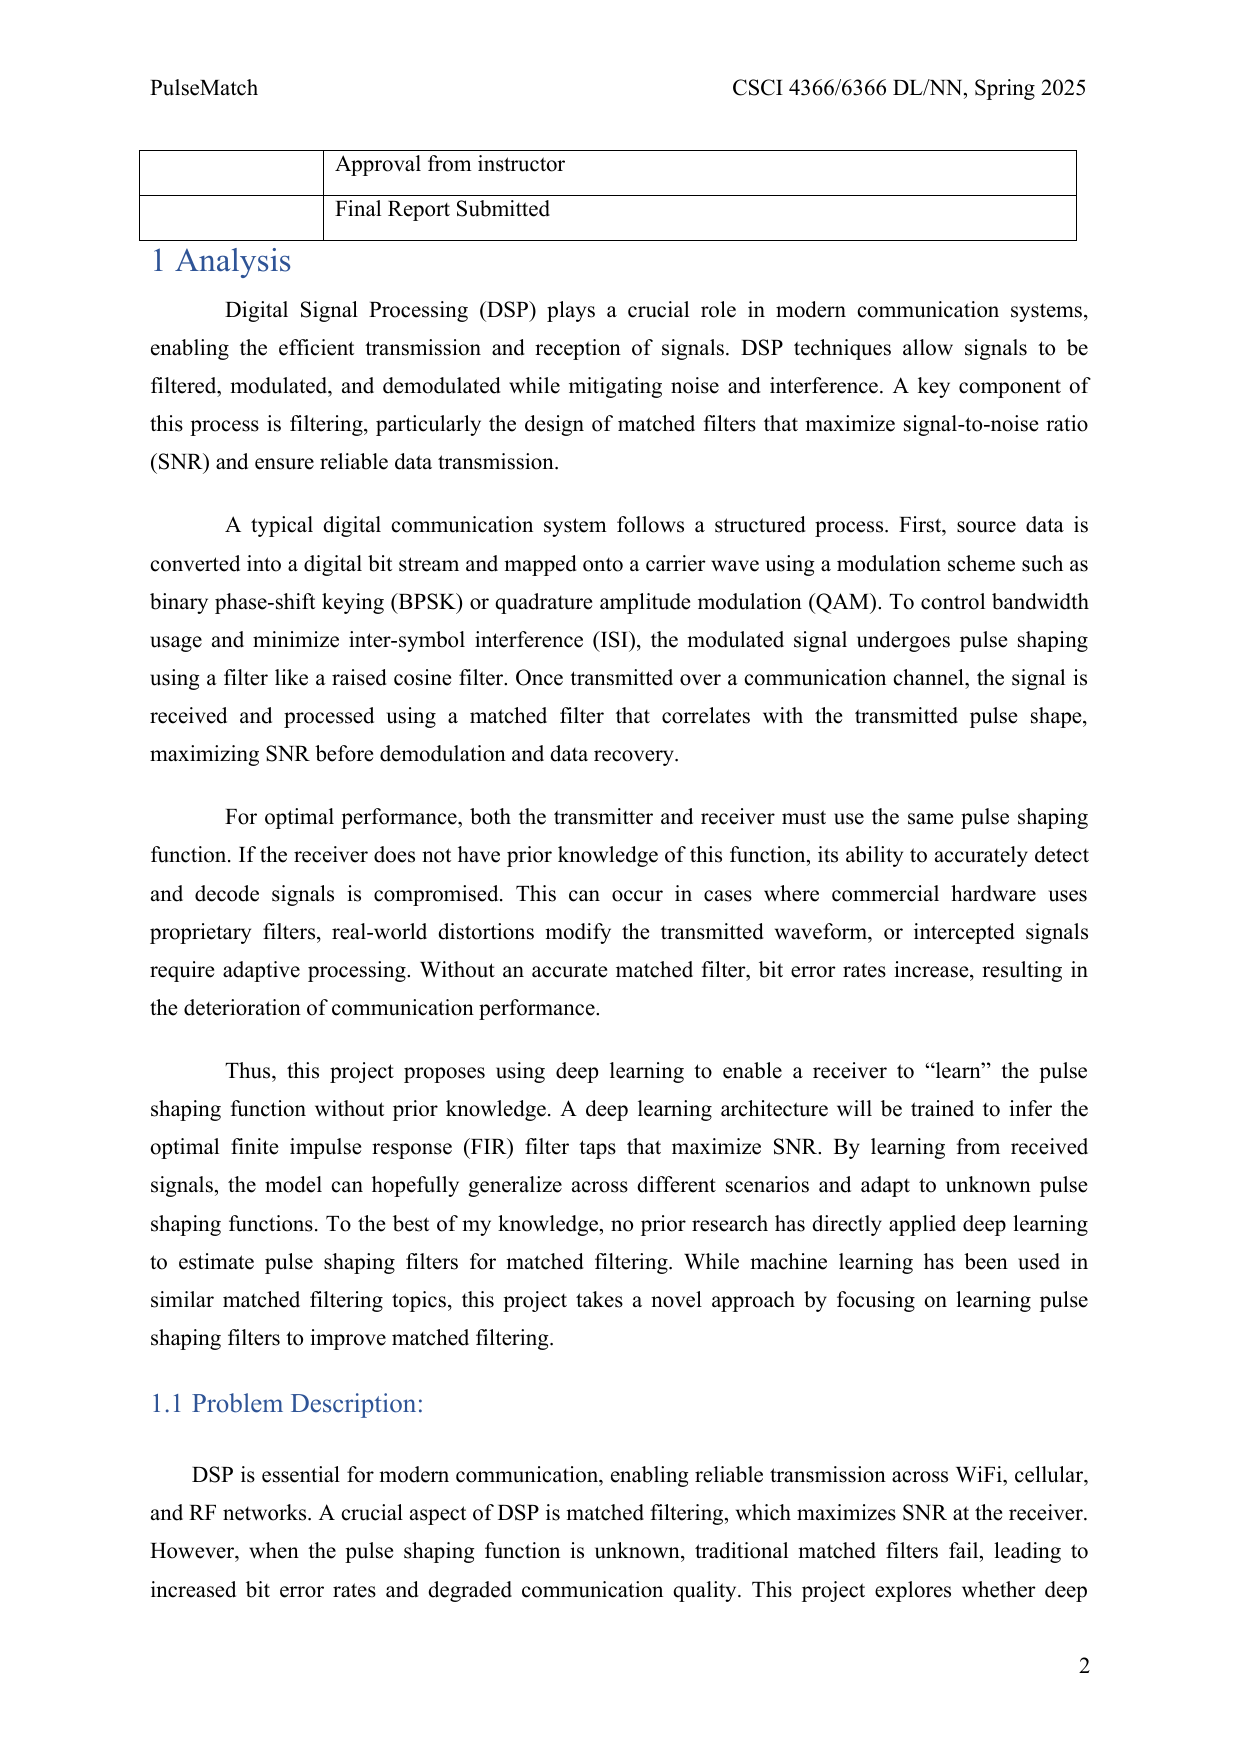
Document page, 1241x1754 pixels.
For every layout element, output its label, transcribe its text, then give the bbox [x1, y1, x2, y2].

text Thus, this project proposes using deep learning to enable a receiver to “learn” the pulse shaping function without prior knowledge. A deep learning architecture will be trained to infer the optimal finite impulse response (FIR) filter taps that maximize SNR. By learning from received signals, the model can hopefully generalize across different scenarios and adapt to unknown pulse shaping functions. To the best of my knowledge, no prior research has directly applied deep learning to estimate pulse shaping filters for matched filtering. While machine learning has been used in similar matched filtering topics, this project takes a novel approach by focusing on learning pulse shaping filters to improve matched filtering. [150, 1058, 1090, 1350]
text For optimal performance, both the transmitter and receiver must use the same pulse shaping function. If the receiver does not have prior knowledge of this function, its ability to accurately detect and decode signals is compromised. This can occur in cases where commercial hardware uses proprietary filters, real-world distortions modify the transmitted waveform, or intercepted signals require adaptive processing. Without an accurate matched filter, bit error rates increase, resulting in the deterioration of communication performance. [150, 804, 1090, 1020]
subtitle Problem Description: [150, 1388, 1090, 1418]
subtitle 1 Analysis [150, 241, 1090, 278]
table_cell Final Report Submitted [324, 196, 1076, 240]
text A typical digital communication system follows a structured process. First, source data is converted into a digital bit stream and mapped onto a carrier wave using a modulation scheme such as binary phase-shift keying (BPSK) or quadrature amplitude modulation (QAM). To control bandwidth usage and minimize inter-symbol interference (ISI), the modulated signal undergoes pulse shaping using a filter like a raised cosine filter. Once transmitted over a communication channel, the signal is received and processed using a matched filter that correlates with the transmitted pulse shape, maximizing SNR before demodulation and data recovery. [150, 512, 1090, 767]
text Digital Signal Processing (DSP) plays a crucial role in modern communication systems, enabling the efficient transmission and reception of signals. DSP techniques allow signals to be filtered, modulated, and demodulated while mitigating noise and interference. A key component of this process is filtering, particularly the design of matched filters that maximize signal-to-noise ratio (SNR) and ensure reliable data transmission. [150, 297, 1090, 475]
table_cell Approval from instructor [324, 151, 1076, 195]
table_cell [140, 151, 323, 195]
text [150, 1462, 1090, 1602]
table_cell [140, 196, 323, 240]
